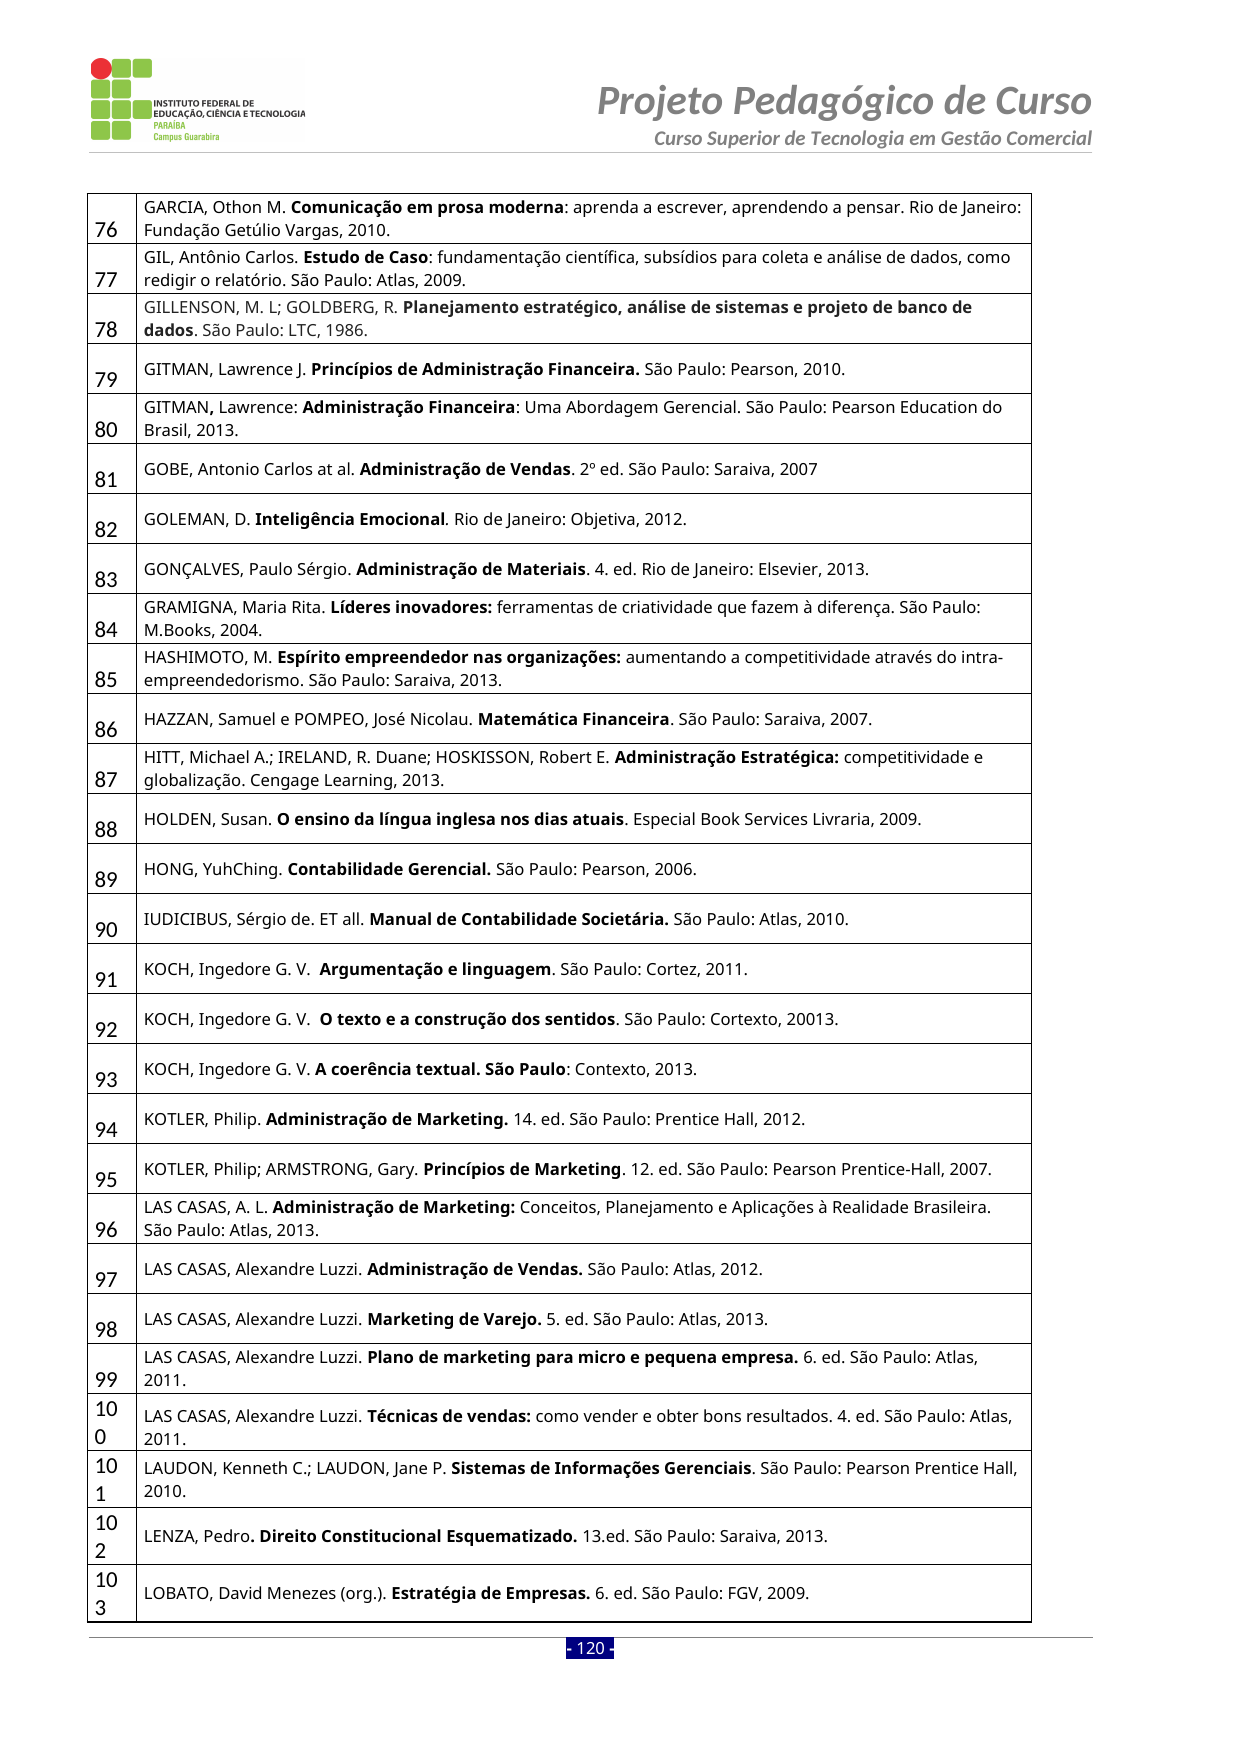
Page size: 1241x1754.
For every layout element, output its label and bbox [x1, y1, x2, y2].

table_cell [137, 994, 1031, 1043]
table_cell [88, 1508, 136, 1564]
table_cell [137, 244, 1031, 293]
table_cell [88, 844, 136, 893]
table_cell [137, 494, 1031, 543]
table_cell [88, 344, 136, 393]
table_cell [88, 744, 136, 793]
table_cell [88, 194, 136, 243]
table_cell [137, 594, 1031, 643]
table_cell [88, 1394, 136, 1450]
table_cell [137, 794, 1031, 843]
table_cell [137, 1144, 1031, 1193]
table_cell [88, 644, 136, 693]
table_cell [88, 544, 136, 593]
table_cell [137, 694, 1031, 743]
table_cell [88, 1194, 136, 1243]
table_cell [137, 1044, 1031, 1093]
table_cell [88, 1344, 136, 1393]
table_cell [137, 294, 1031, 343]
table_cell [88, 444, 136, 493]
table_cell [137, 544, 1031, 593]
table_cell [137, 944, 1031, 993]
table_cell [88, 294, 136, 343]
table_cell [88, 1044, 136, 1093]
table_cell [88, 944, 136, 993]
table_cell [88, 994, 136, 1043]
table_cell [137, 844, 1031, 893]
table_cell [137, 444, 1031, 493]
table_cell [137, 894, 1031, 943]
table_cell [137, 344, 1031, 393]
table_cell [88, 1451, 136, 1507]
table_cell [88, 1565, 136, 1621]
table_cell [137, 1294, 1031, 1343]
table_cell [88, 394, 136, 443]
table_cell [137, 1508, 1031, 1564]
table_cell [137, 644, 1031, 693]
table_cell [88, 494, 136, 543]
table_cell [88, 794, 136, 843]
picture [91, 58, 306, 142]
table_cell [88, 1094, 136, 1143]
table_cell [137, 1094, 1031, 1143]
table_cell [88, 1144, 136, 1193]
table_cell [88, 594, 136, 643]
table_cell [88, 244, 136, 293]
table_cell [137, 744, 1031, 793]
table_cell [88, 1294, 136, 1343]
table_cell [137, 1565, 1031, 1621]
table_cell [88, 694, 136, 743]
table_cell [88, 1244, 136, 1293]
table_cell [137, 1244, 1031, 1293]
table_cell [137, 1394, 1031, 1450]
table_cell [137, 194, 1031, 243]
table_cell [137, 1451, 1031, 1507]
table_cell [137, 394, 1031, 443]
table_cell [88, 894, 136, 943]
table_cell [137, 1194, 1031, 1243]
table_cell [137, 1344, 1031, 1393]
